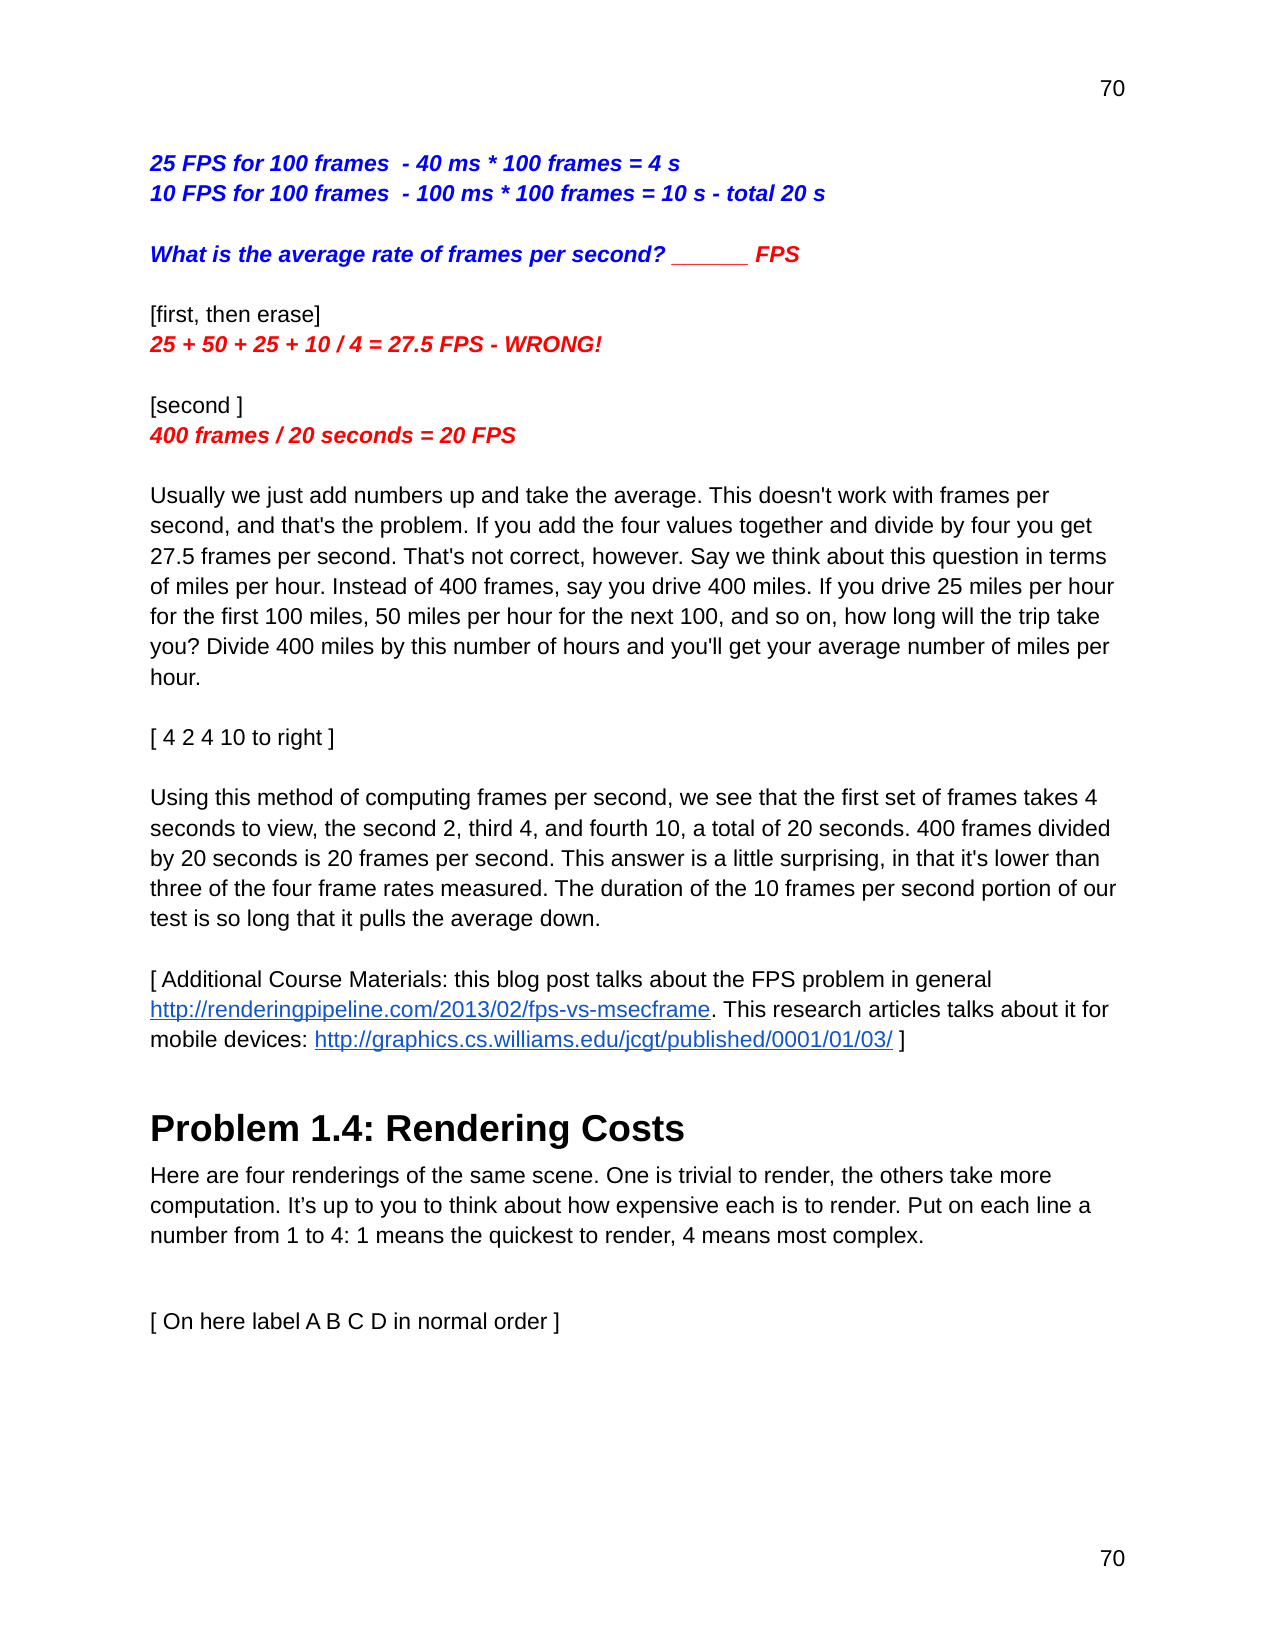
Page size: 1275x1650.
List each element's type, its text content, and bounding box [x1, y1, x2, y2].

text Here are four renderings of the same scene. One is trivial to render, the others take more computation. It’s up to you to think about how expensive each is to render. Put on each line a number from 1 to 4: 1 means the quickest to render, 4 means most complex. [150, 1162, 1125, 1249]
text [ 4 2 4 10 to right ] [150, 724, 1125, 750]
text [ On here label A B C D in normal order ] [150, 1308, 1125, 1334]
text 10 FPS for 100 frames - 100 ms * 100 frames = 10 s - total 20 s [150, 180, 1125, 207]
text 400 frames / 20 seconds = 20 FPS [150, 422, 1125, 448]
text [ Additional Course Materials: this blog post talks about the FPS problem in general http://renderingpipeline.com/2013/02/fps-vs-msecframe. This research articles talks about it for mobile devices: http://graphics.cs.williams.edu/jcgt/published/0001/01/03/ ] [150, 966, 1125, 1052]
text Usually we just add numbers up and take the average. This doesn't work with frames per second, and that's the problem. If you add the four values together and divide by four you get 27.5 frames per second. That's not correct, however. Say we think about this question in terms of miles per hour. Instead of 400 frames, say you drive 400 miles. If you drive 25 miles per hour for the first 100 miles, 50 miles per hour for the next 100, and so on, how long will the trip take you? Divide 400 miles by this number of hours and you'll get your average number of miles per hour. [150, 482, 1125, 690]
text 25 + 50 + 25 + 10 / 4 = 27.5 FPS - WRONG! [150, 331, 1125, 358]
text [150, 150, 1125, 176]
text Using this method of computing frames per second, we see that the first set of frames takes 4 seconds to view, the second 2, third 4, and fourth 10, a total of 20 seconds. 400 frames divided by 20 seconds is 20 frames per second. This answer is a little surprising, in that it's lower than three of the four frame rates measured. The duration of the 10 frames per second portion of our test is so long that it pulls the average down. [150, 784, 1125, 932]
text [first, then erase] [150, 301, 1125, 327]
text [second ] [150, 392, 1125, 418]
subtitle Problem 1.4: Rendering Costs [150, 1106, 1125, 1149]
text What is the average rate of frames per second? ______ FPS [150, 241, 1125, 267]
